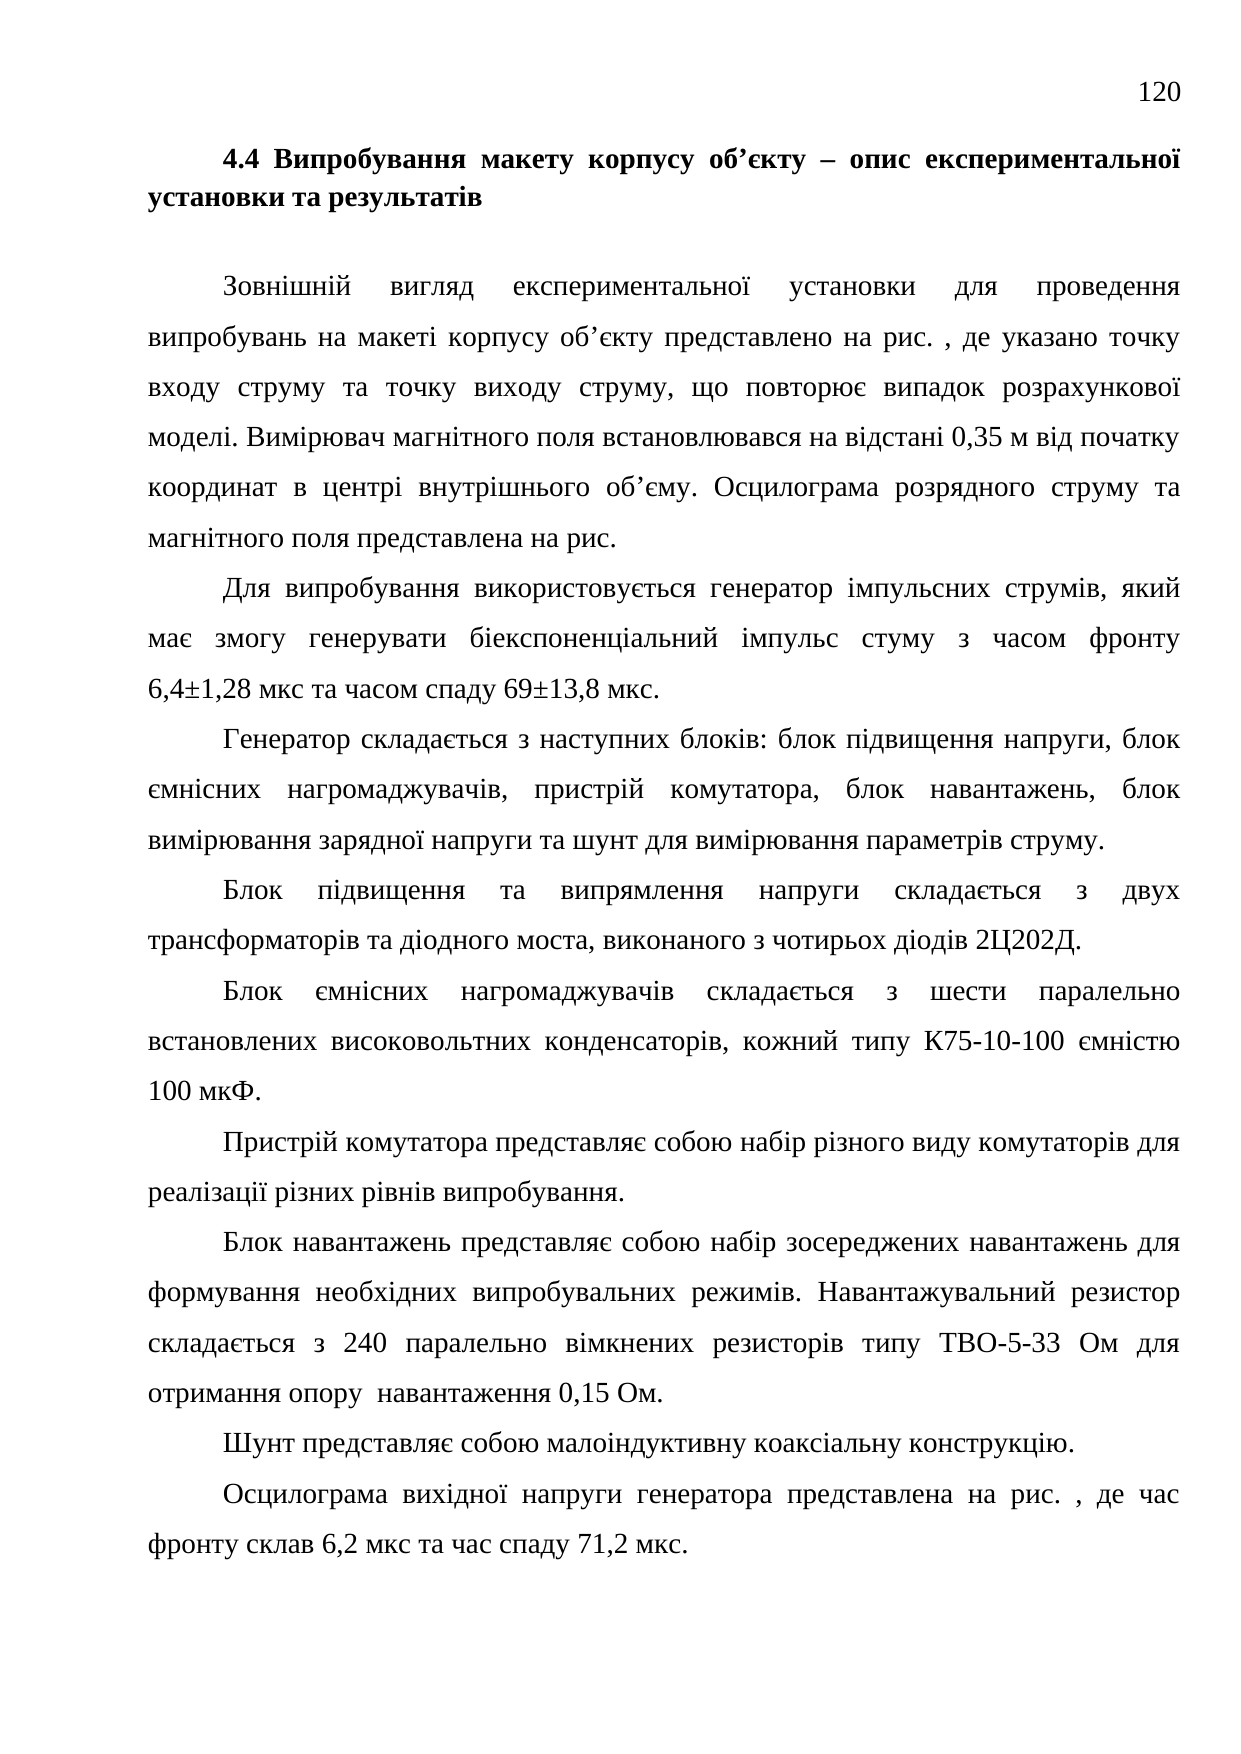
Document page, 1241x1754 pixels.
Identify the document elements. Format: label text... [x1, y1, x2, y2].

text Блок навантажень представляє собою набір зосереджених навантажень для формування необхідних випробувальних режимів. Навантажувальний резистор складається з 240 паралельно вімкнених резисторів типу ТВО-5-33 Ом для отримання опору навантаження 0,15 Ом. [148, 1224, 1181, 1409]
text Для випробування використовується генератор імпульсних струмів, який має змогу генерувати біекспоненціальний імпульс стуму з часом фронту 6,4±1,28 мкс та часом спаду 69±13,8 мкс. [148, 570, 1181, 704]
text 4.4 Випробування макету корпусу об’єкту – опис експериментальної установки та результатів [148, 141, 1181, 213]
text Шунт представляє собою малоіндуктивну коаксіальну конструкцію. [148, 1426, 1181, 1459]
text Осцилограма вихідної напруги генератора представлена на рис. , де час фронту склав 6,2 мкс та час спаду 71,2 мкс. [148, 1476, 1181, 1560]
text Зовнішній вигляд експериментальної установки для проведення випробувань на макеті корпусу об’єкту представлено на рис. , де указано точку входу струму та точку виходу струму, що повторює випадок розрахункової моделі. Вимірювач магнітного поля встановлювався на відстані 0,35 м від початку координат в центрі внутрішнього об’єму. Осцилограма розрядного струму та магнітного поля представлена на рис. [148, 268, 1181, 553]
text Пристрій комутатора представляє собою набір різного виду комутаторів для реалізації різних рівнів випробування. [148, 1124, 1181, 1207]
text Генератор складається з наступних блоків: блок підвищення напруги, блок ємнісних нагромаджувачів, пристрій комутатора, блок навантажень, блок вимірювання зарядної напруги та шунт для вимірювання параметрів струму. [148, 721, 1181, 855]
text Блок підвищення та випрямлення напруги складається з двух трансформаторів та діодного моста, виконаного з чотирьох діодів 2Ц202Д. [148, 872, 1181, 956]
text Блок ємнісних нагромаджувачів складається з шести паралельно встановлених високовольтних конденсаторів, кожний типу К75-10-100 ємністю 100 мкФ. [148, 973, 1181, 1107]
